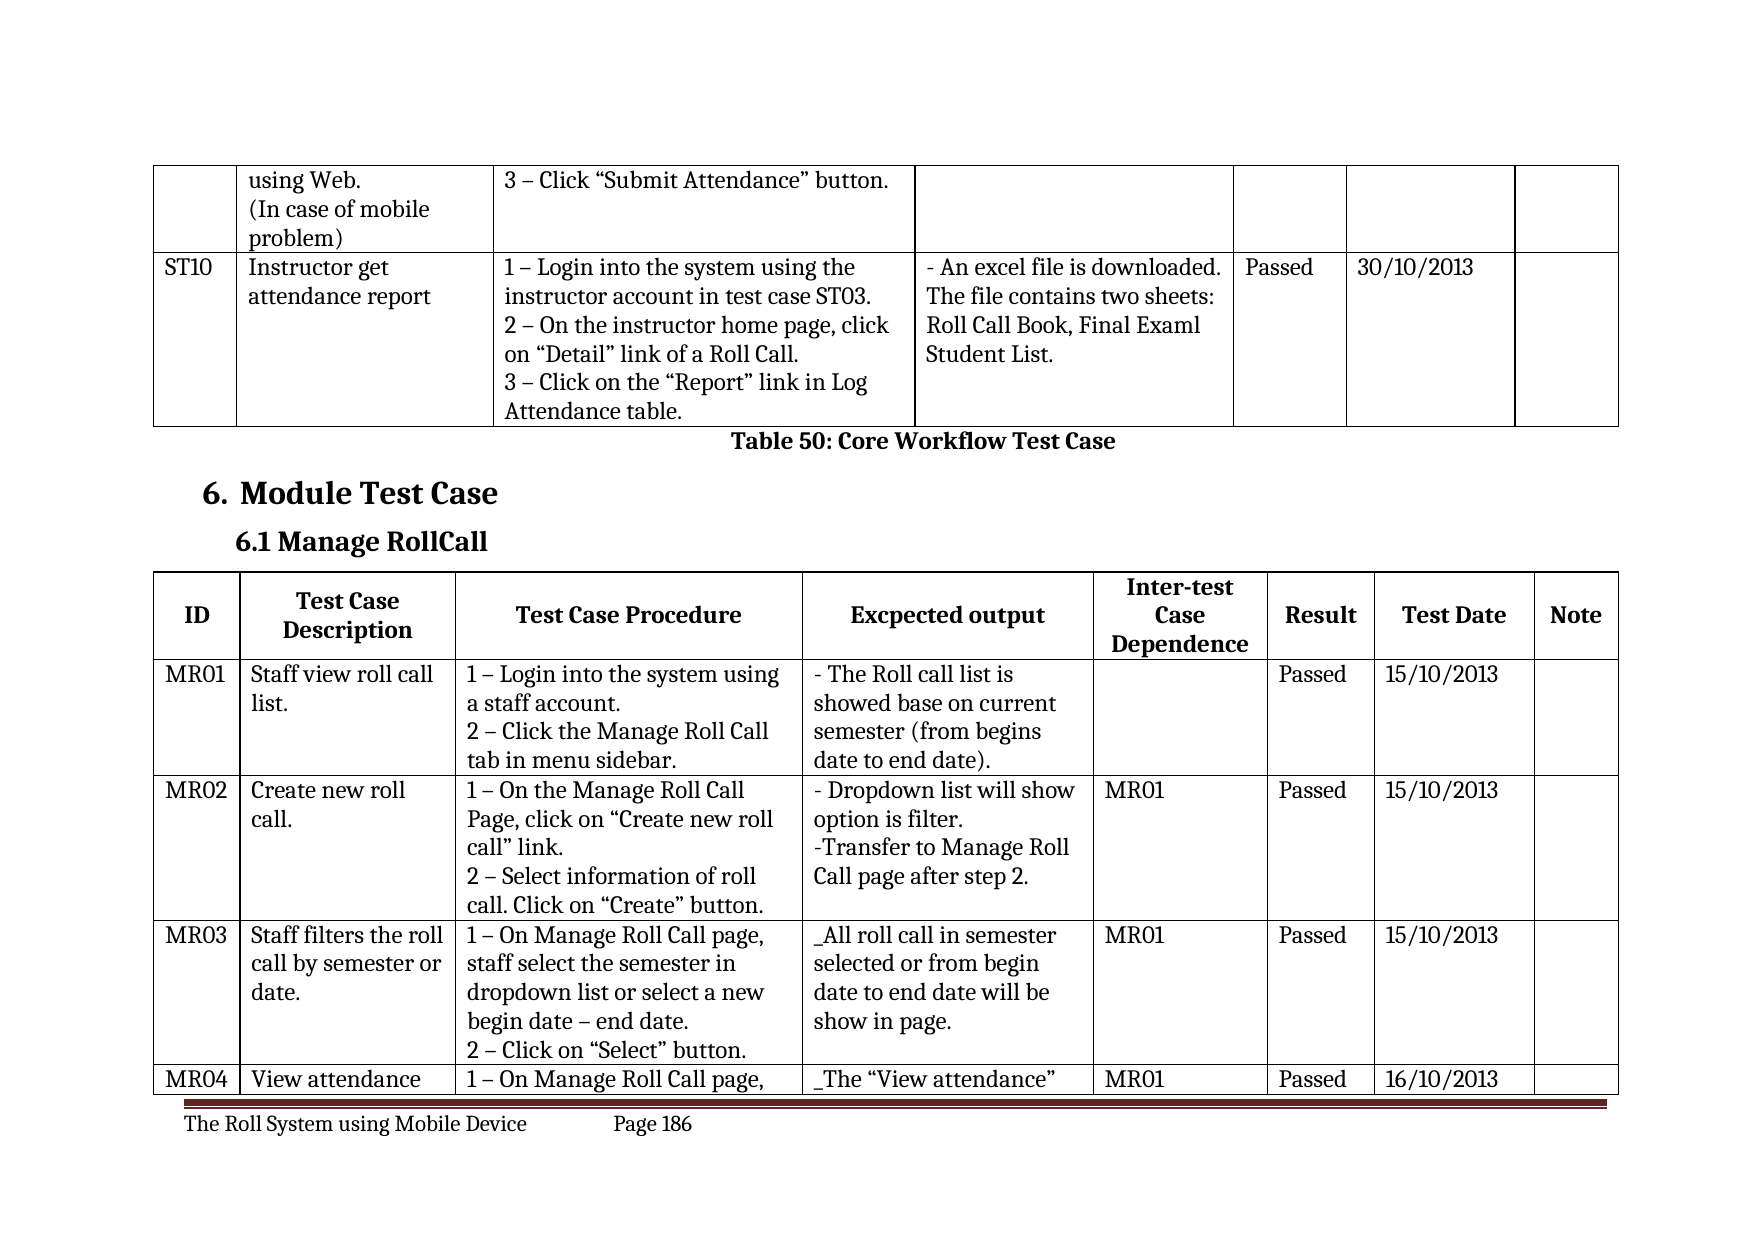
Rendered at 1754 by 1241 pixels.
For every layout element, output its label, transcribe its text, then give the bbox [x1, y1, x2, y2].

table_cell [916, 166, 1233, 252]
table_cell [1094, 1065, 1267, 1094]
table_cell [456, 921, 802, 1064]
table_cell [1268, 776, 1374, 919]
subtitle Module Test Case [202, 474, 1607, 513]
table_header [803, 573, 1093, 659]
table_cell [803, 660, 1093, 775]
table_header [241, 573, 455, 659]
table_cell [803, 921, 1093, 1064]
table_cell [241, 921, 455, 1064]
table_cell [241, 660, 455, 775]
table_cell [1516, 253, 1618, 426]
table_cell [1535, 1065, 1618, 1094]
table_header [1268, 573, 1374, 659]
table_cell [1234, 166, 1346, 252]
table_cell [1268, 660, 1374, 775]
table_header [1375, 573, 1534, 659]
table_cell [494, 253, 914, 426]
subtitle Manage RollCall [235, 525, 1607, 559]
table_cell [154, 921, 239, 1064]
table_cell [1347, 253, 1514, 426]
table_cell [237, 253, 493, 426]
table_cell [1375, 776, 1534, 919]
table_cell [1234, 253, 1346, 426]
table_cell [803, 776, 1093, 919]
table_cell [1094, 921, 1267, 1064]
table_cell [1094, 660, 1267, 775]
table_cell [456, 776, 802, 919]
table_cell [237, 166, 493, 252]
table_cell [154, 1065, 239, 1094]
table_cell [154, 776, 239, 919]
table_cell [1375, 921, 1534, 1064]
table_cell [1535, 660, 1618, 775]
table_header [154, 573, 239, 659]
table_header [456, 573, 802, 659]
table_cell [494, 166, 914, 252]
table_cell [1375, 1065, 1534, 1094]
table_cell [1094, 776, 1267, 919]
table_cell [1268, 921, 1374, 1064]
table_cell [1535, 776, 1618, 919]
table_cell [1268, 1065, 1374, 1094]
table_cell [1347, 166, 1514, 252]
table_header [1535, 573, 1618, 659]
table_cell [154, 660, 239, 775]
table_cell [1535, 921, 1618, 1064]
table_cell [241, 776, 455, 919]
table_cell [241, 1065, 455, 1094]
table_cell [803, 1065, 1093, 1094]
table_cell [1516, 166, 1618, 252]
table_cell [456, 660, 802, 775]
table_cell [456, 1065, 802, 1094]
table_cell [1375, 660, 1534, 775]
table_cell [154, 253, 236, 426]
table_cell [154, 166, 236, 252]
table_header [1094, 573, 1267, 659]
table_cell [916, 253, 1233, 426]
